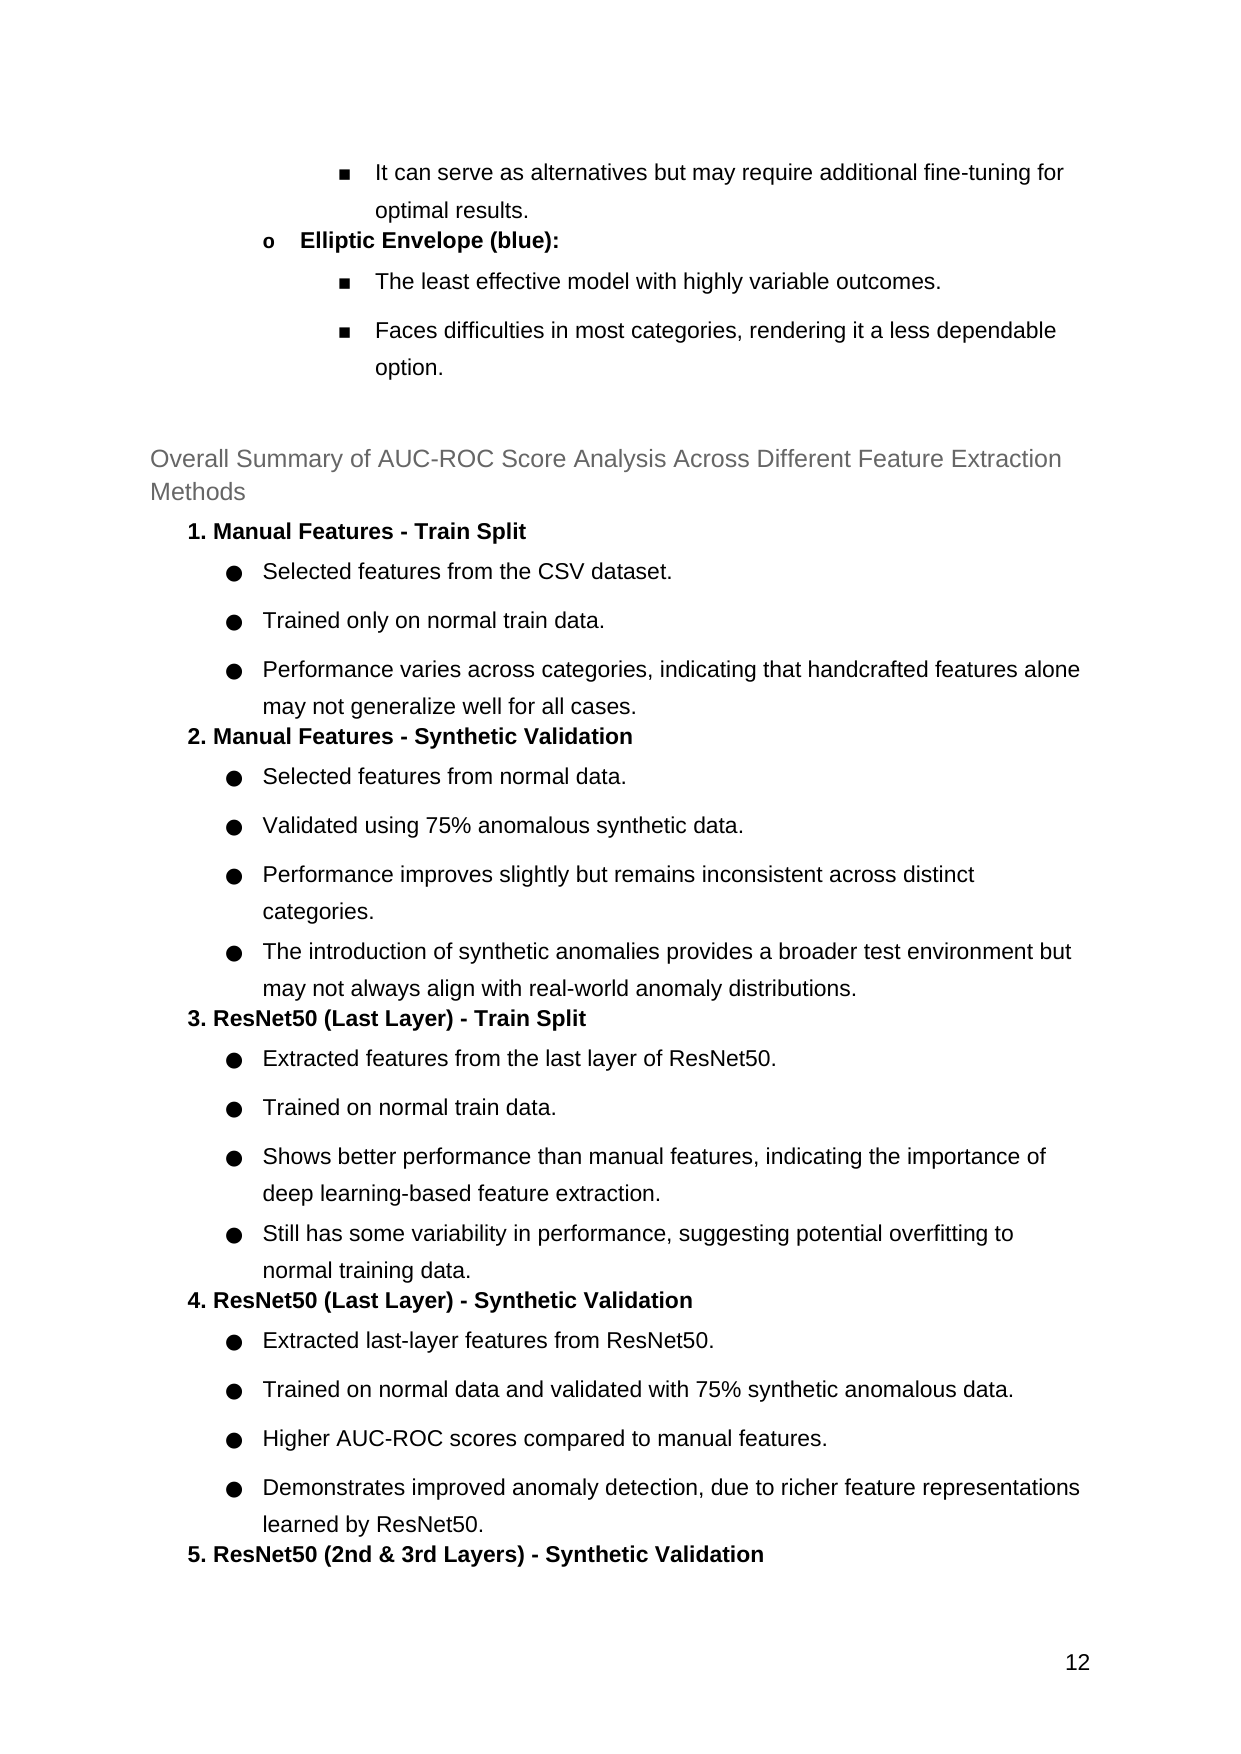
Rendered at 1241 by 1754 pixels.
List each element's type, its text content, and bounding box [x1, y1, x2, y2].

text 3. ResNet50 (Last Layer) - Train Split [187, 1005, 1090, 1031]
subtitle Overall Summary of AUC-ROC Score Analysis Across Different Feature Extraction Methods [150, 444, 1090, 506]
list Performance improves slightly but remains inconsistent across distinct categories. [225, 852, 1090, 924]
list Selected features from the CSV dataset. [225, 548, 1090, 591]
list Elliptic Envelope (blue): [262, 227, 1090, 254]
list Still has some variability in performance, suggesting potential overfitting to normal training data. [225, 1210, 1090, 1283]
list Demonstrates improved anomaly detection, due to richer feature representations learned by ResNet50. [225, 1464, 1090, 1537]
text 1. Manual Features - Train Split [187, 518, 1090, 544]
list The introduction of synthetic anomalies provides a broader test environment but may not always align with real-world anomaly distributions. [225, 928, 1090, 1001]
list It can serve as alternatives but may require additional fine-tuning for optimal results. [337, 150, 1090, 223]
text 4. ResNet50 (Last Layer) - Synthetic Validation [187, 1287, 1090, 1313]
list The least effective model with highly variable outcomes. [337, 258, 1090, 301]
list Performance varies across categories, indicating that handcrafted features alone may not generalize well for all cases. [225, 646, 1090, 719]
list Shows better performance than manual features, indicating the importance of deep learning-based feature extraction. [225, 1133, 1090, 1206]
list Extracted last-layer features from ResNet50. [225, 1317, 1090, 1360]
text 5. ResNet50 (2nd & 3rd Layers) - Synthetic Validation [187, 1541, 1090, 1567]
list Trained on normal train data. [225, 1084, 1090, 1127]
list Trained only on normal train data. [225, 597, 1090, 640]
list Higher AUC-ROC scores compared to manual features. [225, 1415, 1090, 1458]
text 2. Manual Features - Synthetic Validation [187, 723, 1090, 749]
list Extracted features from the last layer of ResNet50. [225, 1035, 1090, 1078]
list Selected features from normal data. [225, 753, 1090, 796]
list Validated using 75% anomalous synthetic data. [225, 802, 1090, 845]
list Trained on normal data and validated with 75% synthetic anomalous data. [225, 1366, 1090, 1409]
list Faces difficulties in most categories, rendering it a less dependable option. [337, 308, 1090, 381]
